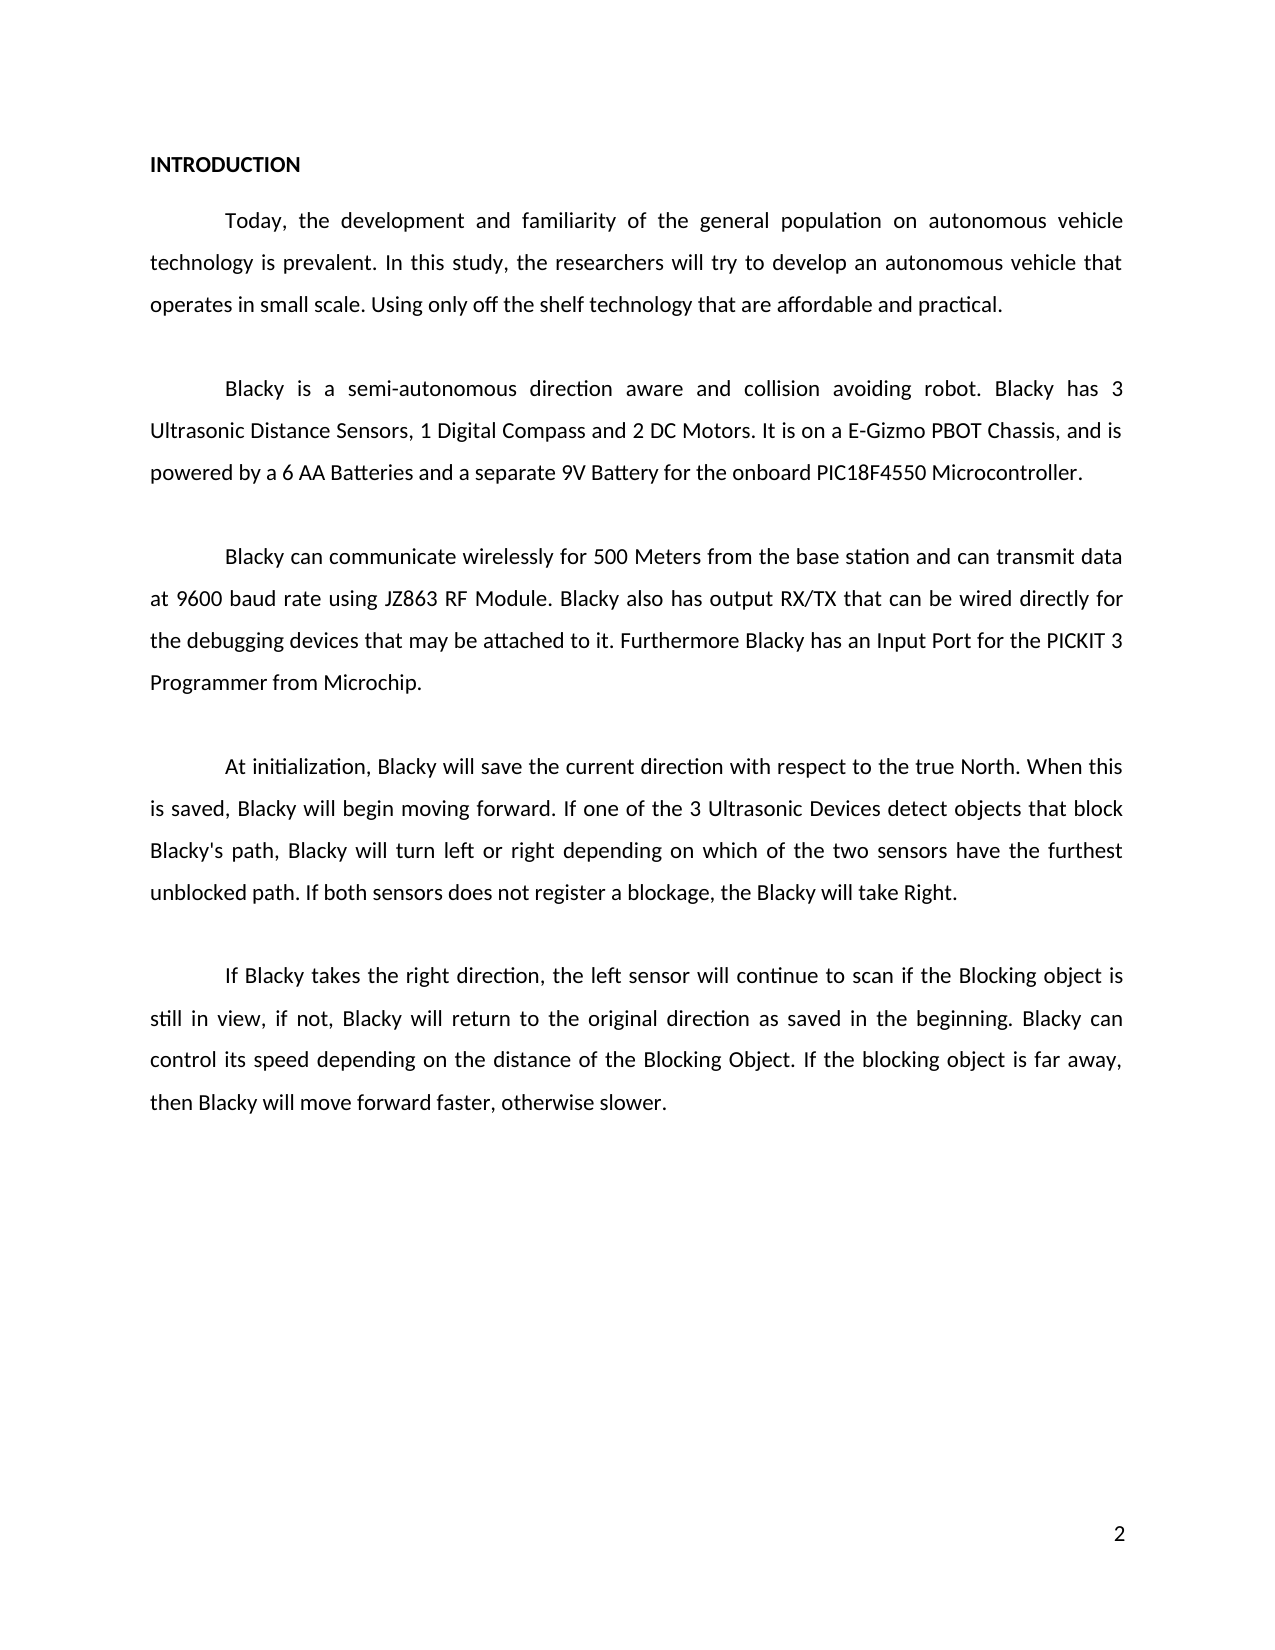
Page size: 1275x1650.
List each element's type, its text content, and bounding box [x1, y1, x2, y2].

text Blacky can communicate wirelessly for 500 Meters from the base station and can transmit data at 9600 baud rate using JZ863 RF Module. Blacky also has output RX/TX that can be wired directly for the debugging devices that may be attached to it. Furthermore Blacky has an Input Port for the PICKIT 3 Programmer from Microchip. [150, 542, 1125, 696]
text INTRODUCTION [150, 150, 1125, 178]
text Blacky is a semi-autonomous direction aware and collision avoiding robot. Blacky has 3 Ultrasonic Distance Sensors, 1 Digital Compass and 2 DC Motors. It is on a E-Gizmo PBOT Chassis, and is powered by a 6 AA Batteries and a separate 9V Battery for the onboard PIC18F4550 Microcontroller. [150, 374, 1125, 486]
text At initialization, Blacky will save the current direction with respect to the true North. When this is saved, Blacky will begin moving forward. If one of the 3 Ultrasonic Devices detect objects that block Blacky's path, Blacky will turn left or right depending on which of the two sensors have the furthest unblocked path. If both sensors does not register a blockage, the Blacky will take Right. [150, 752, 1125, 906]
text If Blacky takes the right direction, the left sensor will continue to scan if the Blocking object is still in view, if not, Blacky will return to the original direction as saved in the beginning. Blacky can control its speed depending on the distance of the Blocking Object. If the blocking object is far away, then Blacky will move forward faster, otherwise slower. [150, 962, 1125, 1116]
text Today, the development and familiarity of the general population on autonomous vehicle technology is prevalent. In this study, the researchers will try to develop an autonomous vehicle that operates in small scale. Using only off the shelf technology that are affordable and practical. [150, 206, 1125, 318]
